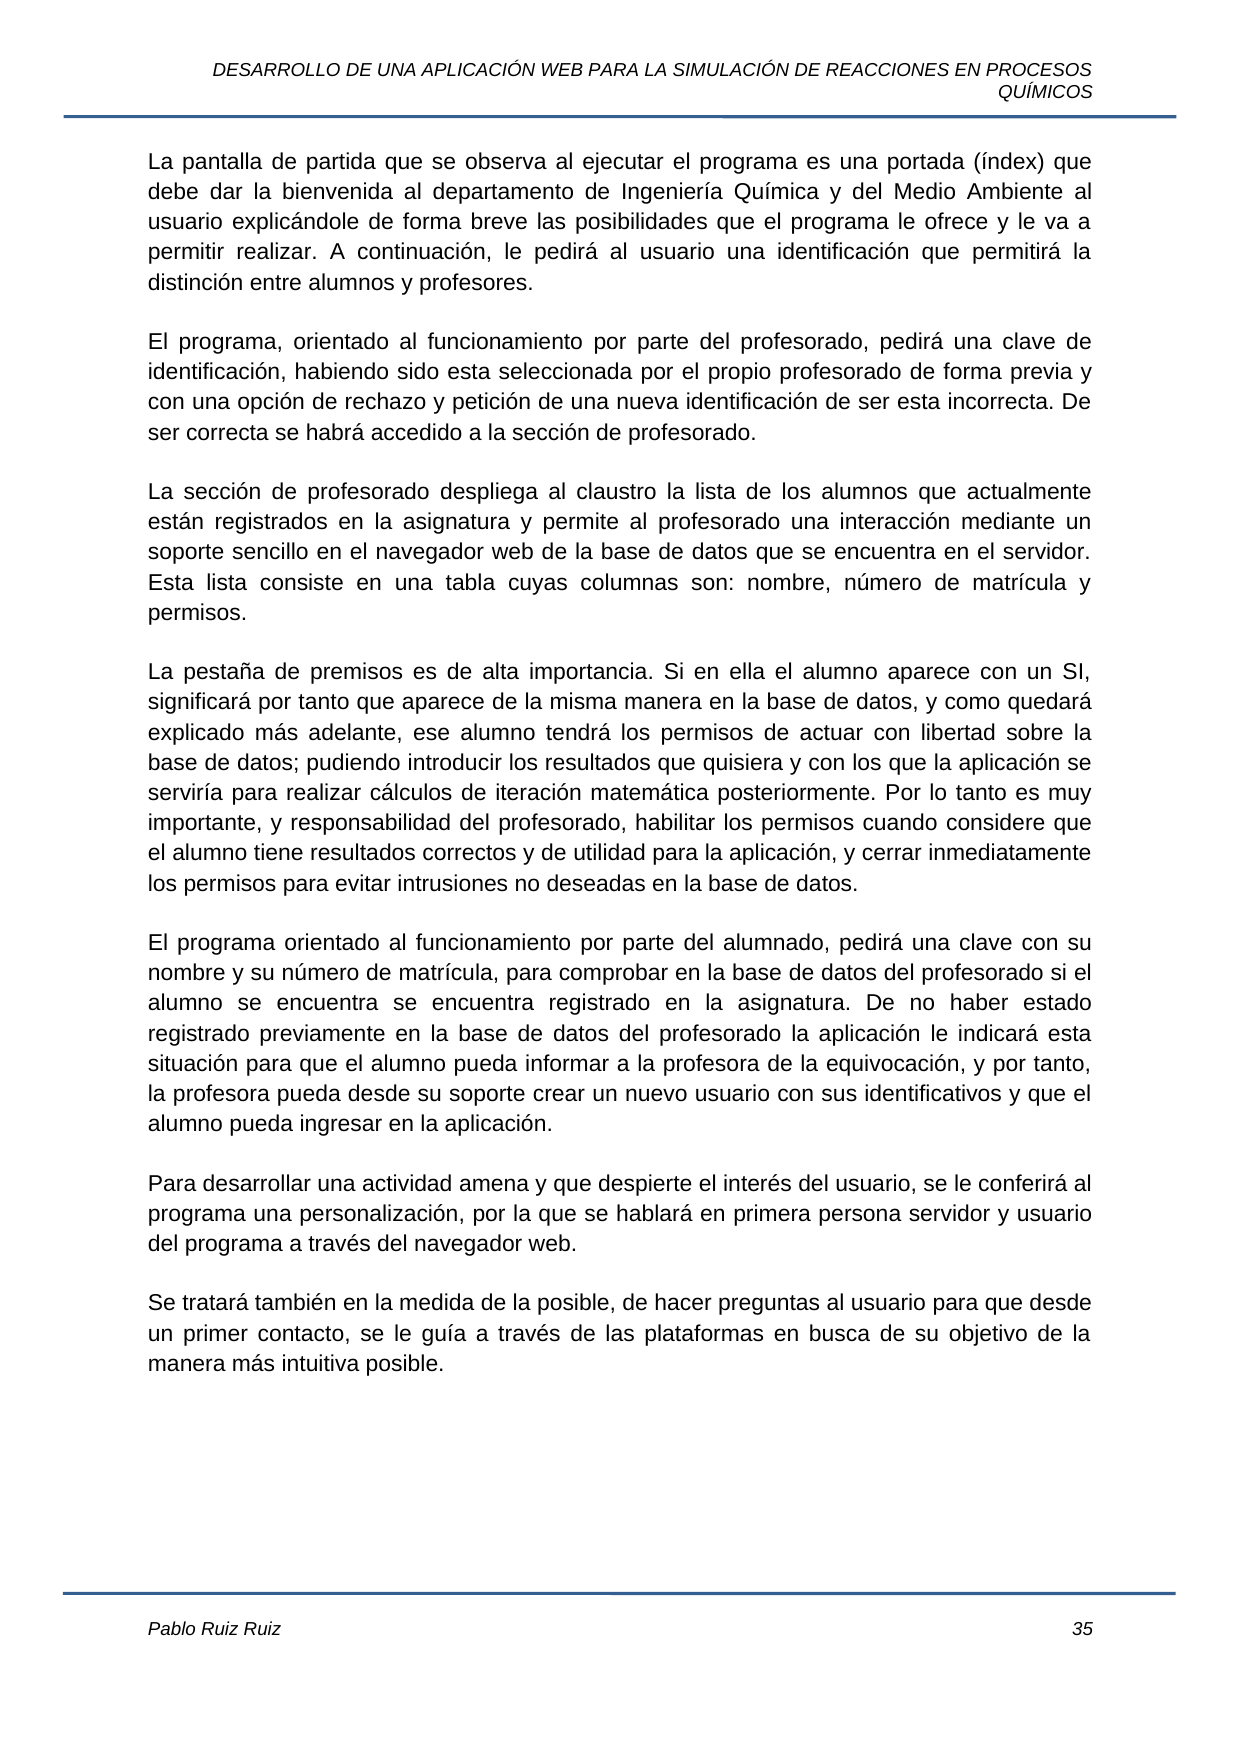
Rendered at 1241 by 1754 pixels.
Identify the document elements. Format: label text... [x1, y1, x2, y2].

text Para desarrollar una actividad amena y que despierte el interés del usuario, se le conferirá al programa una personalización, por la que se hablará en primera persona servidor y usuario del programa a través del navegador web. [148, 1169, 1092, 1256]
text Se tratará también en la medida de la posible, de hacer preguntas al usuario para que desde un primer contacto, se le guía a través de las plataformas en busca de su objetivo de la manera más intuitiva posible. [148, 1289, 1092, 1376]
text El programa, orientado al funcionamiento por parte del profesorado, pedirá una clave de identificación, habiendo sido esta seleccionada por el propio profesorado de forma previa y con una opción de rechazo y petición de una nueva identificación de ser esta incorrecta. De ser correcta se habrá accedido a la sección de profesorado. [148, 328, 1092, 445]
text La sección de profesorado despliega al claustro la lista de los alumnos que actualmente están registrados en la asignatura y permite al profesorado una interacción mediante un soporte sencillo en el navegador web de la base de datos que se encuentra en el servidor. Esta lista consiste en una tabla cuyas columnas son: nombre, número de matrícula y permisos. [148, 478, 1092, 625]
text El programa orientado al funcionamiento por parte del alumnado, pedirá una clave con su nombre y su número de matrícula, para comprobar en la base de datos del profesorado si el alumno se encuentra se encuentra registrado en la asignatura. De no haber estado registrado previamente en la base de datos del profesorado la aplicación le indicará esta situación para que el alumno pueda informar a la profesora de la equivocación, y por tanto, la profesora pueda desde su soporte crear un nuevo usuario con sus identificativos y que el alumno pueda ingresar en la aplicación. [148, 929, 1092, 1137]
text La pantalla de partida que se observa al ejecutar el programa es una portada (índex) que debe dar la bienvenida al departamento de Ingeniería Química y del Medio Ambiente al usuario explicándole de forma breve las posibilidades que el programa le ofrece y le va a permitir realizar. A continuación, le pedirá al usuario una identificación que permitirá la distinción entre alumnos y profesores. [148, 148, 1092, 295]
text La pestaña de premisos es de alta importancia. Si en ella el alumno aparece con un SI, significará por tanto que aparece de la misma manera en la base de datos, y como quedará explicado más adelante, ese alumno tendrá los permisos de actuar con libertad sobre la base de datos; pudiendo introducir los resultados que quisiera y con los que la aplicación se serviría para realizar cálculos de iteración matemática posteriormente. Por lo tanto es muy importante, y responsabilidad del profesorado, habilitar los permisos cuando considere que el alumno tiene resultados correctos y de utilidad para la aplicación, y cerrar inmediatamente los permisos para evitar intrusiones no deseadas en la base de datos. [148, 658, 1092, 896]
